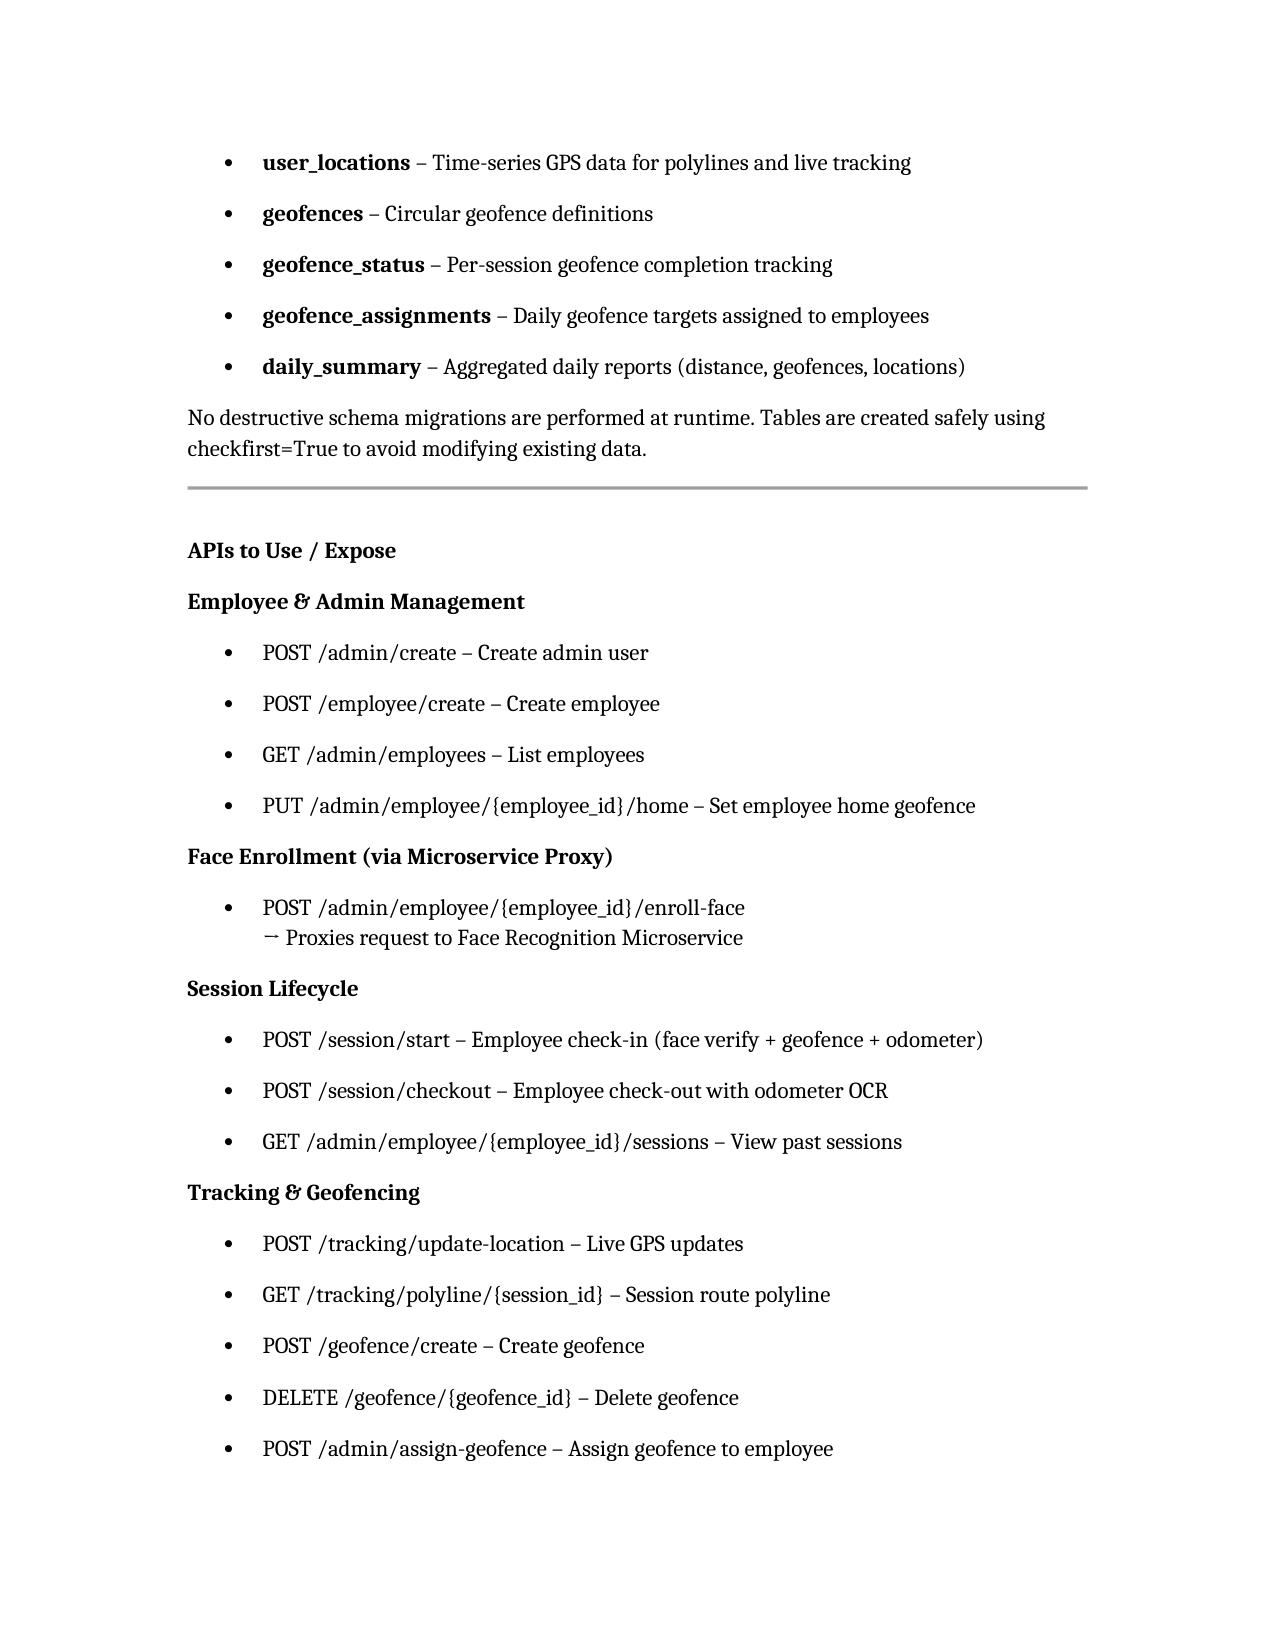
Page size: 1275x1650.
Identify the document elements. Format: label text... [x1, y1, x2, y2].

list geofence_assignments – Daily geofence targets assigned to employees [225, 303, 1087, 329]
text No destructive schema migrations are performed at runtime. Tables are created safely using checkfirst=True to avoid modifying existing data. [187, 405, 1087, 462]
text Tracking & Geofencing [187, 1180, 1087, 1207]
list POST /geofence/create – Create geofence [225, 1333, 1087, 1360]
list POST /admin/create – Create admin user [225, 639, 1087, 666]
list POST /session/checkout – Employee check-out with odometer OCR [225, 1078, 1087, 1104]
list user_locations – Time-series GPS data for polylines and live tracking [225, 150, 1087, 176]
text Session Lifecycle [187, 976, 1087, 1002]
list POST /admin/employee/{employee_id}/enroll-face → Proxies request to Face Recognition Microservice [225, 895, 1087, 951]
list POST /session/start – Employee check-in (face verify + geofence + odometer) [225, 1027, 1087, 1053]
text Employee & Admin Management [187, 588, 1087, 615]
list GET /admin/employees – List employees [225, 742, 1087, 768]
list geofences – Circular geofence definitions [225, 201, 1087, 227]
list POST /admin/assign-geofence – Assign geofence to employee [225, 1435, 1087, 1462]
list POST /employee/create – Create employee [225, 691, 1087, 717]
text Face Enrollment (via Microservice Proxy) [187, 844, 1087, 870]
list GET /tracking/polyline/{session_id} – Session route polyline [225, 1282, 1087, 1309]
text APIs to Use / Expose [187, 537, 1087, 564]
list daily_summary – Aggregated daily reports (distance, geofences, locations) [225, 354, 1087, 381]
list POST /tracking/update-location – Live GPS updates [225, 1231, 1087, 1258]
list GET /admin/employee/{employee_id}/sessions – View past sessions [225, 1129, 1087, 1156]
list PUT /admin/employee/{employee_id}/home – Set employee home geofence [225, 793, 1087, 819]
list DELETE /geofence/{geofence_id} – Delete geofence [225, 1384, 1087, 1411]
list geofence_status – Per-session geofence completion tracking [225, 252, 1087, 278]
